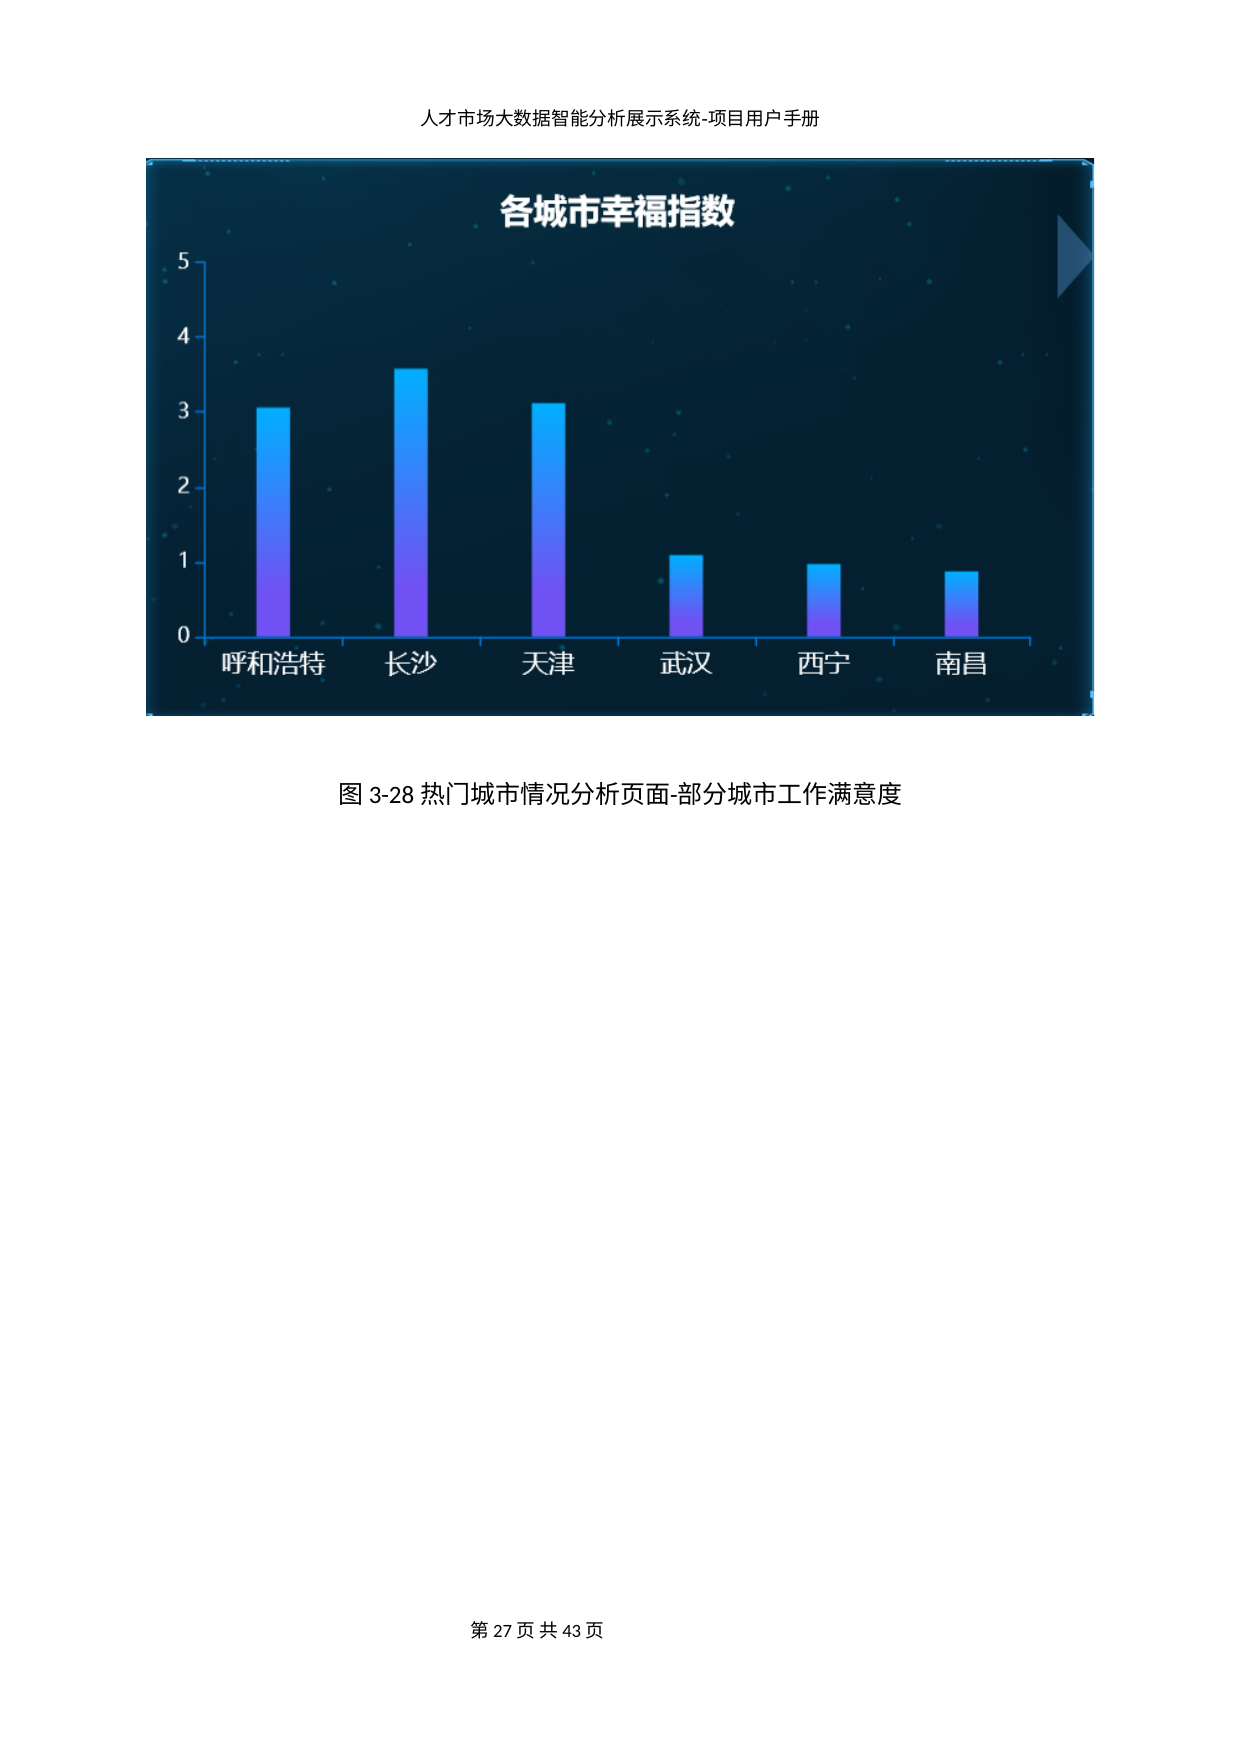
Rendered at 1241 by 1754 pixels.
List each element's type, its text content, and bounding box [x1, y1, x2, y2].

picture [146, 158, 1095, 716]
text 图 3-28 热门城市情况分析页面-部分城市工作满意度 [118, 760, 1122, 825]
